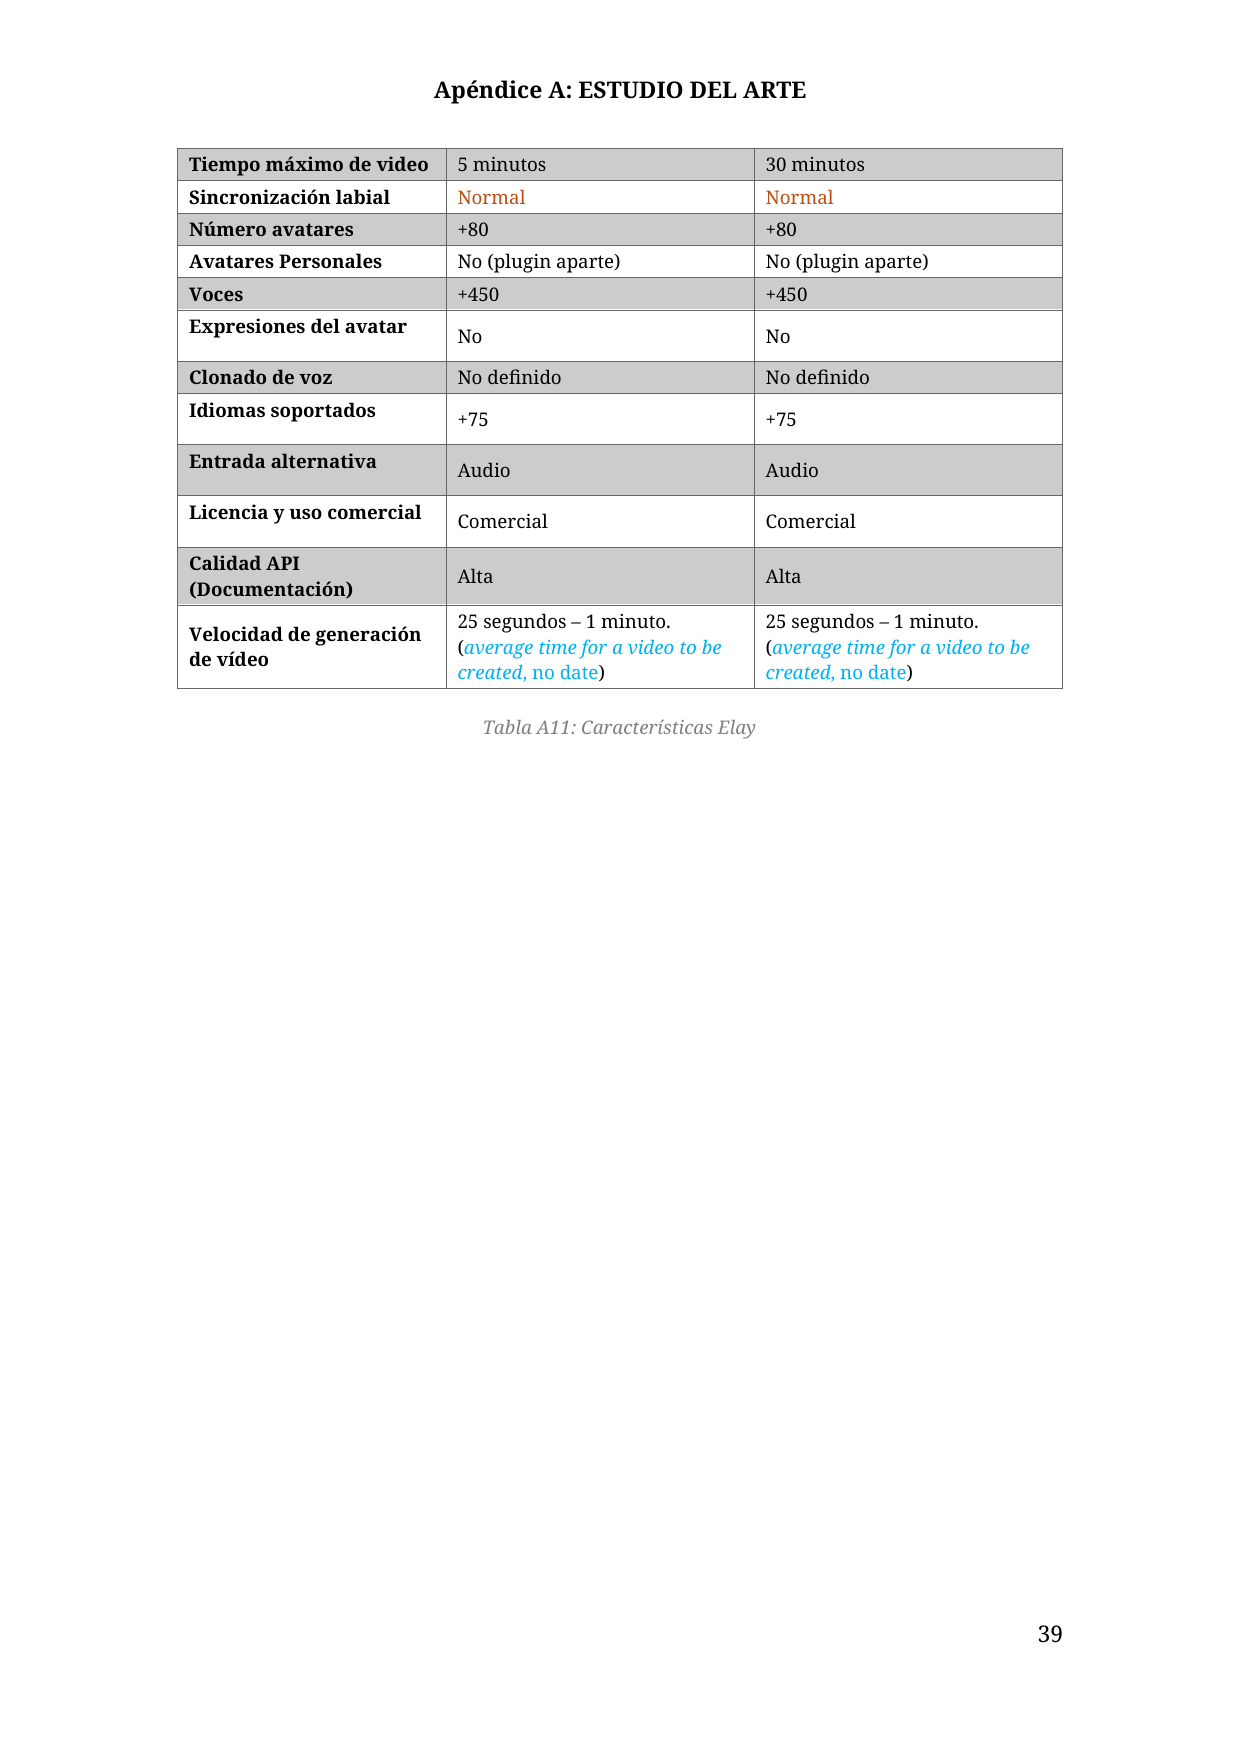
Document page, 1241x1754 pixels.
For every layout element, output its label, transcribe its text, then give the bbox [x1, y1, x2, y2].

table_cell +80 [755, 214, 1062, 245]
table_cell No [755, 311, 1062, 361]
table_cell 25 segundos – 1 minuto.(average time for a video to be created, no date) [755, 606, 1062, 688]
table_cell Comercial [755, 496, 1062, 547]
table_cell Sincronización labial [178, 181, 446, 212]
table_cell Normal [755, 181, 1062, 212]
table_cell Avatares Personales [178, 246, 446, 277]
table_cell No [447, 311, 754, 361]
table_cell No (plugin aparte) [755, 246, 1062, 277]
table_cell Velocidad de generación de vídeo [178, 606, 446, 688]
text Tabla A11: Características Elay [177, 714, 1063, 739]
table_cell Expresiones del avatar [178, 311, 446, 361]
table_cell +80 [447, 214, 754, 245]
table_cell No definido [755, 362, 1062, 393]
table_cell 30 minutos [755, 149, 1062, 180]
table_cell 25 segundos – 1 minuto.(average time for a video to be created, no date) [447, 606, 754, 688]
table_cell Normal [447, 181, 754, 212]
table_cell +450 [755, 278, 1062, 309]
table_cell +75 [755, 394, 1062, 444]
table_cell Voces [178, 278, 446, 309]
table_cell No (plugin aparte) [447, 246, 754, 277]
table_cell Tiempo máximo de video [178, 149, 446, 180]
table_cell Alta [447, 548, 754, 604]
table_cell 5 minutos [447, 149, 754, 180]
table_cell +75 [447, 394, 754, 444]
table_cell Licencia y uso comercial [178, 496, 446, 547]
table_cell Audio [447, 445, 754, 495]
table_cell Audio [755, 445, 1062, 495]
table_cell Calidad API (Documentación) [178, 548, 446, 604]
table_cell Idiomas soportados [178, 394, 446, 444]
table_cell No definido [447, 362, 754, 393]
table_cell +450 [447, 278, 754, 309]
table_cell Entrada alternativa [178, 445, 446, 495]
table_cell Alta [755, 548, 1062, 604]
table_cell Clonado de voz [178, 362, 446, 393]
table_cell Comercial [447, 496, 754, 547]
table_cell Número avatares [178, 214, 446, 245]
